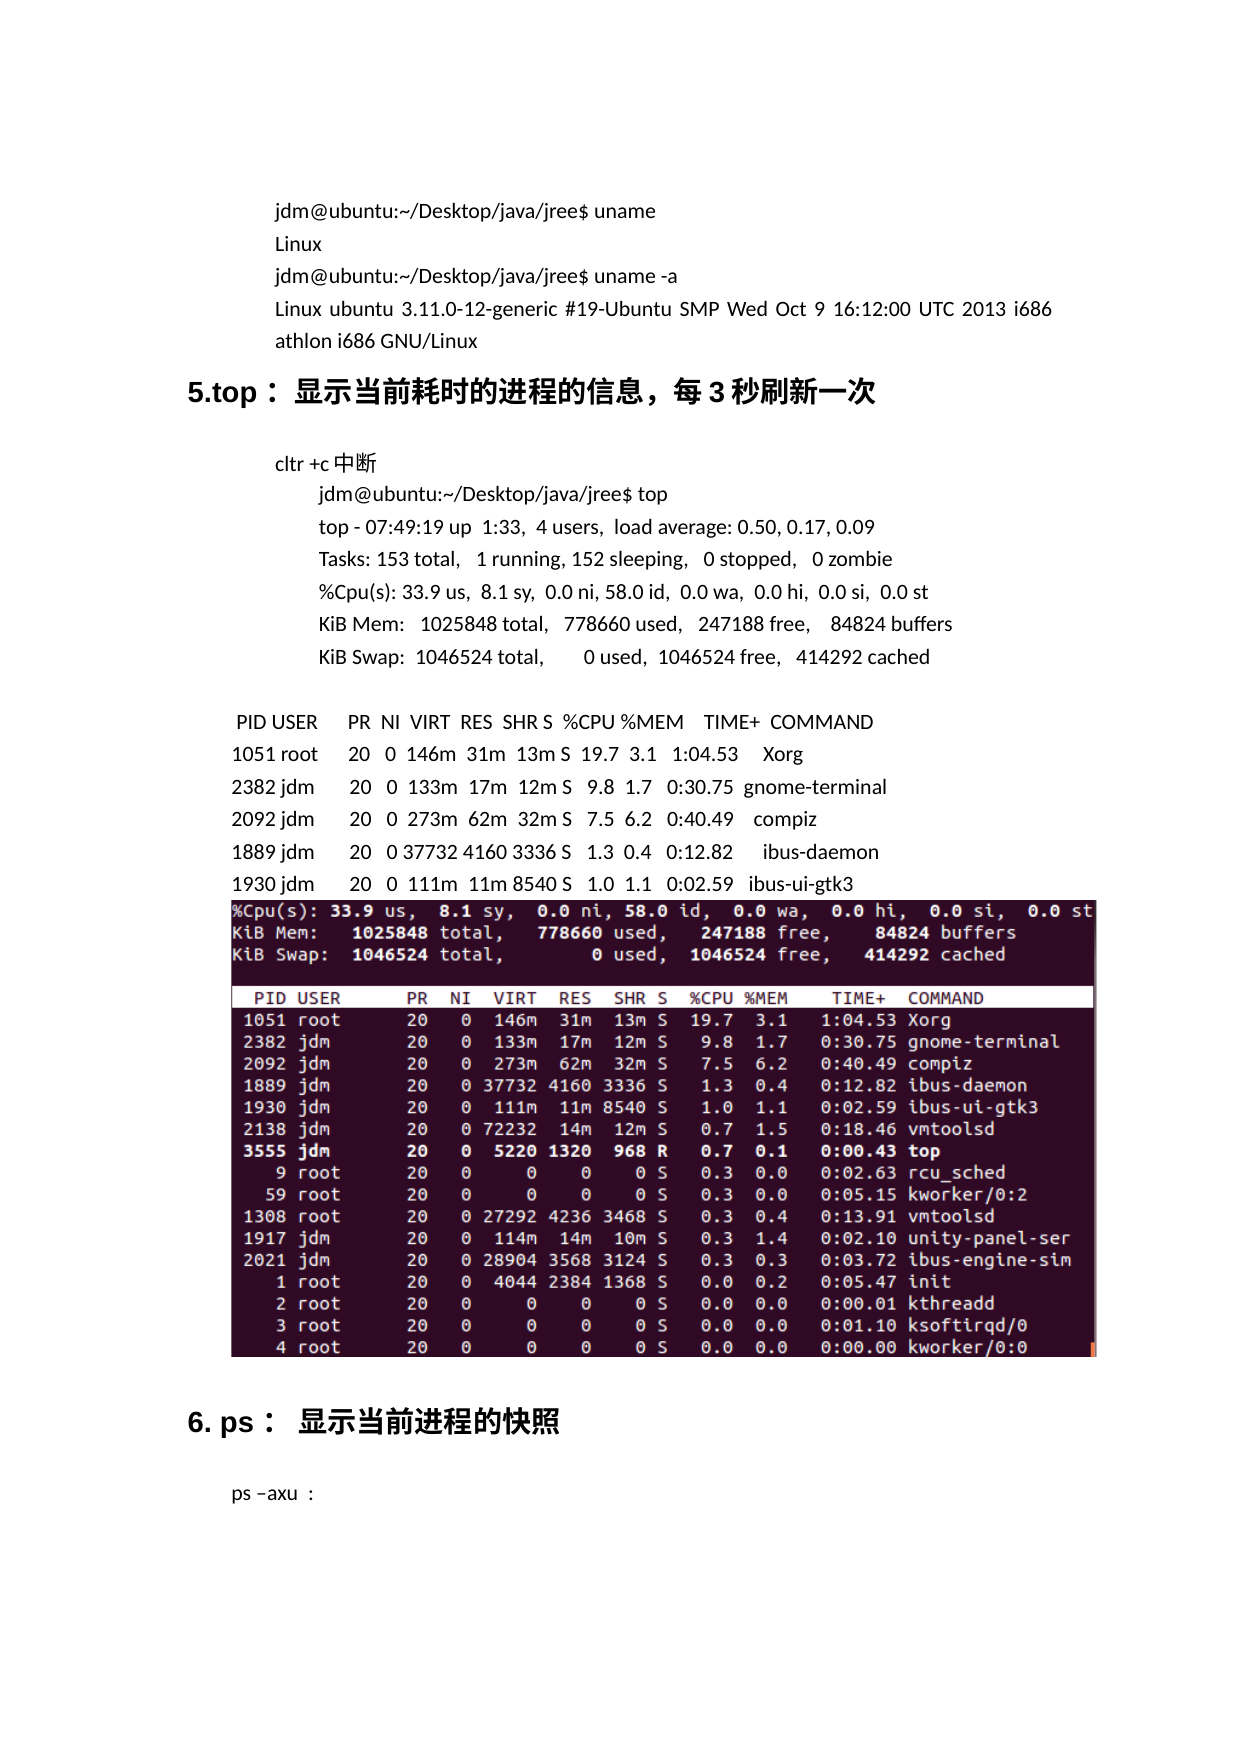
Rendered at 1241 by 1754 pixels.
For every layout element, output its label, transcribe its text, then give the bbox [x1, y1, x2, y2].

text %Cpu(s): 33.9 us, 8.1 sy, 0.0 ni, 58.0 id, 0.0 wa, 0.0 hi, 0.0 si, 0.0 st [275, 575, 1053, 608]
text Tasks: 153 total, 1 running, 152 sleeping, 0 stopped, 0 zombie [275, 543, 1053, 575]
subtitle 5.top ：显示当前耗时的进程的信息，每3秒刷新一次 [187, 357, 1053, 422]
text jdm@ubuntu:~/Desktop/java/jree$ uname -a [231, 259, 1053, 292]
text ps –axu : [231, 1476, 1053, 1508]
text jdm@ubuntu:~/Desktop/java/jree$ uname [231, 194, 1053, 227]
text 1051 root 20 0 146m 31m 13m S 19.7 3.1 1:04.53 Xorg [187, 738, 1053, 770]
text KiB Mem: 1025848 total, 778660 used, 247188 free, 84824 buffers [275, 608, 1053, 640]
text KiB Swap: 1046524 total, 0 used, 1046524 free, 414292 cached [275, 640, 1053, 673]
subtitle 6. ps ： 显示当前进程的快照 [187, 1388, 1053, 1453]
text top - 07:49:19 up 1:33, 4 users, load average: 0.50, 0.17, 0.09 [275, 510, 1053, 543]
text Linux [231, 227, 1053, 259]
text Linux ubuntu 3.11.0-12-generic #19-Ubuntu SMP Wed Oct 9 16:12:00 UTC 2013 i686 athlon i686 GNU/Linux [275, 292, 1053, 357]
text 2092 jdm 20 0 273m 62m 32m S 7.5 6.2 0:40.49 compiz [187, 803, 1053, 835]
text jdm@ubuntu:~/Desktop/java/jree$ top [275, 478, 1053, 510]
text 2382 jdm 20 0 133m 17m 12m S 9.8 1.7 0:30.75 gnome-terminal [187, 770, 1053, 803]
text cltr +c中断 [275, 445, 1053, 478]
text PID USER PR NI VIRT RES SHR S %CPU %MEM TIME+ COMMAND [187, 705, 1053, 738]
text 1930 jdm 20 0 111m 11m 8540 S 1.0 1.1 0:02.59 ibus-ui-gtk3 [187, 868, 1053, 900]
text 1889 jdm 20 0 37732 4160 3336 S 1.3 0.4 0:12.82 ibus-daemon [187, 835, 1053, 868]
picture [231, 900, 1097, 1357]
